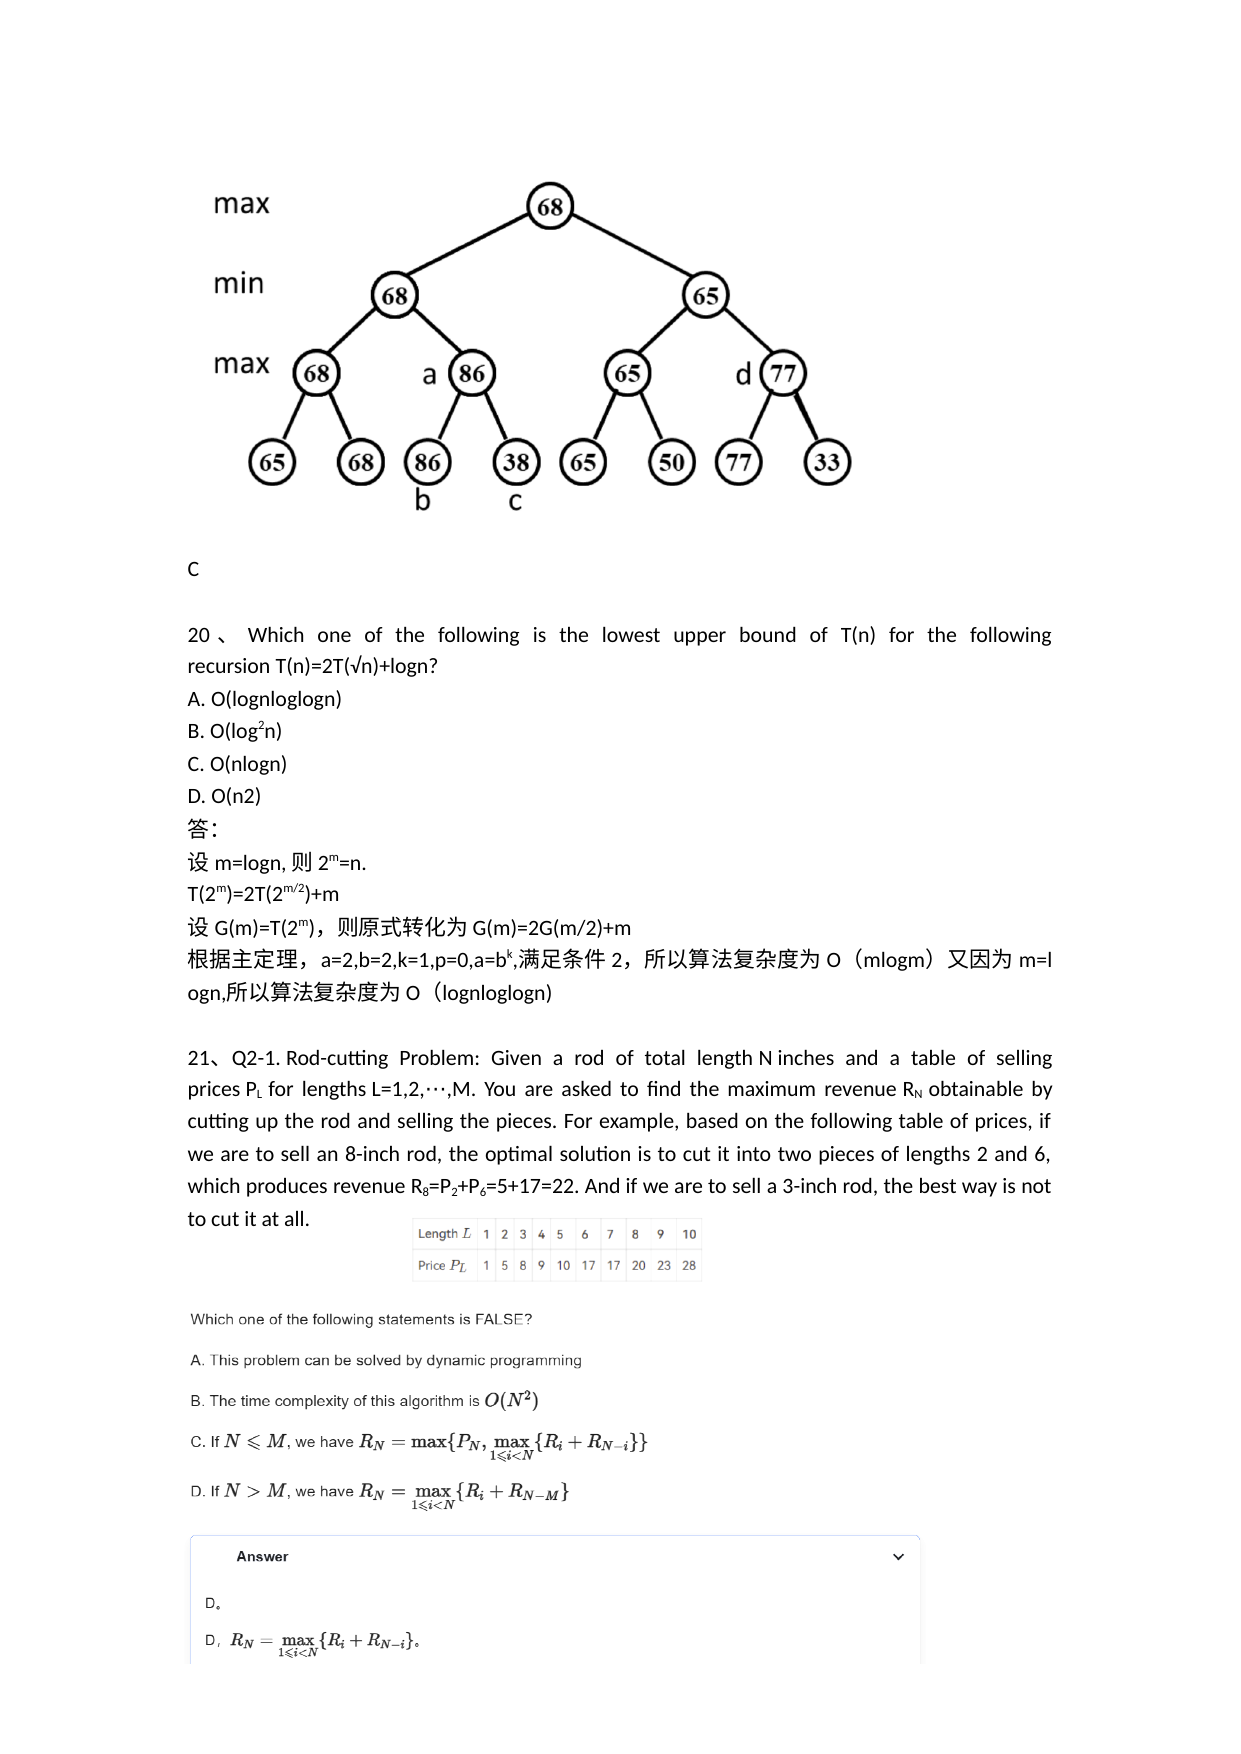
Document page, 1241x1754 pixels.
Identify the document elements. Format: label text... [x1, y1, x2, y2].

picture [186, 164, 874, 525]
list Q2-1. Rod-cutting Problem: Given a rod of total length N inches and a table of selling prices PL for lengths L=1,2,⋯,M. You are asked to find the maximum revenue RN obtainable by cutting up the rod and selling the pieces. For example, based on the following table of prices, if we are to sell an 8-inch rod, the optimal solution is to cut it into two pieces of lengths 2 and 6, which produces revenue R8=P2+P6=5+17=22. And if we are to sell a 3-inch rod, the best way is not to cut it at all. [187, 1039, 1053, 1234]
text C. O(nlogn) D. O(n2) [187, 747, 1053, 812]
text B. O(log2n) [187, 714, 1053, 747]
text 设 m=logn, 则2m=n. T(2m)=2T(2m/2)+m 设 G(m)=T(2m)，则原式转化为G(m)=2G(m/2)+m 根据主定理，a=2,b=2,k=1,p=0,a=bk,满足条件2，所以算法复杂度为O（mlogm）又因为 m=logn,所以算法复杂度为O（lognloglogn) [187, 844, 1053, 1007]
text 答： [187, 812, 1053, 844]
text 20、Which one of the following is the lowest upper bound of T(n) for the following recursion T(n)=2T(√n)+logn? A. O(lognloglogn) [187, 617, 1053, 714]
picture [182, 1195, 927, 1664]
